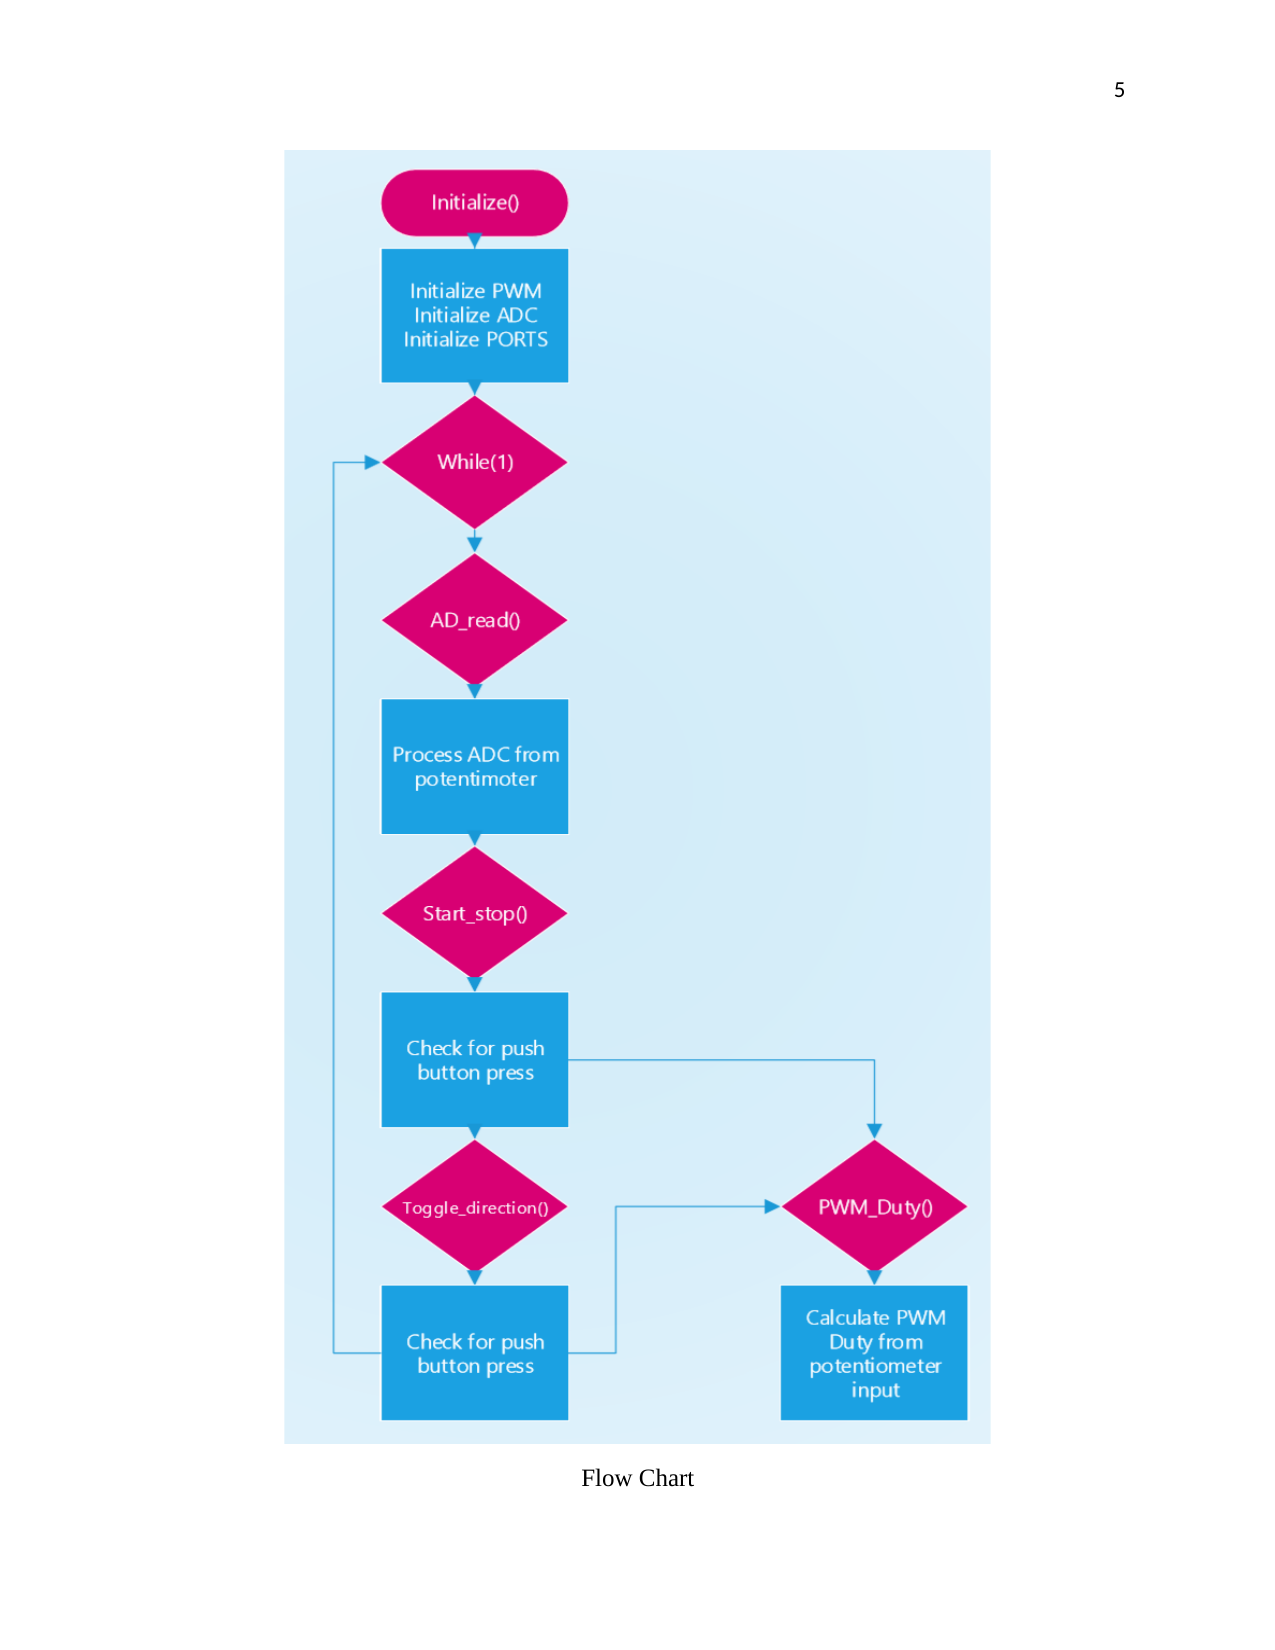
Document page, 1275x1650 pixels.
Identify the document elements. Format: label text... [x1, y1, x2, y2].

picture [284, 150, 991, 1444]
text Flow Chart [150, 1463, 1125, 1491]
